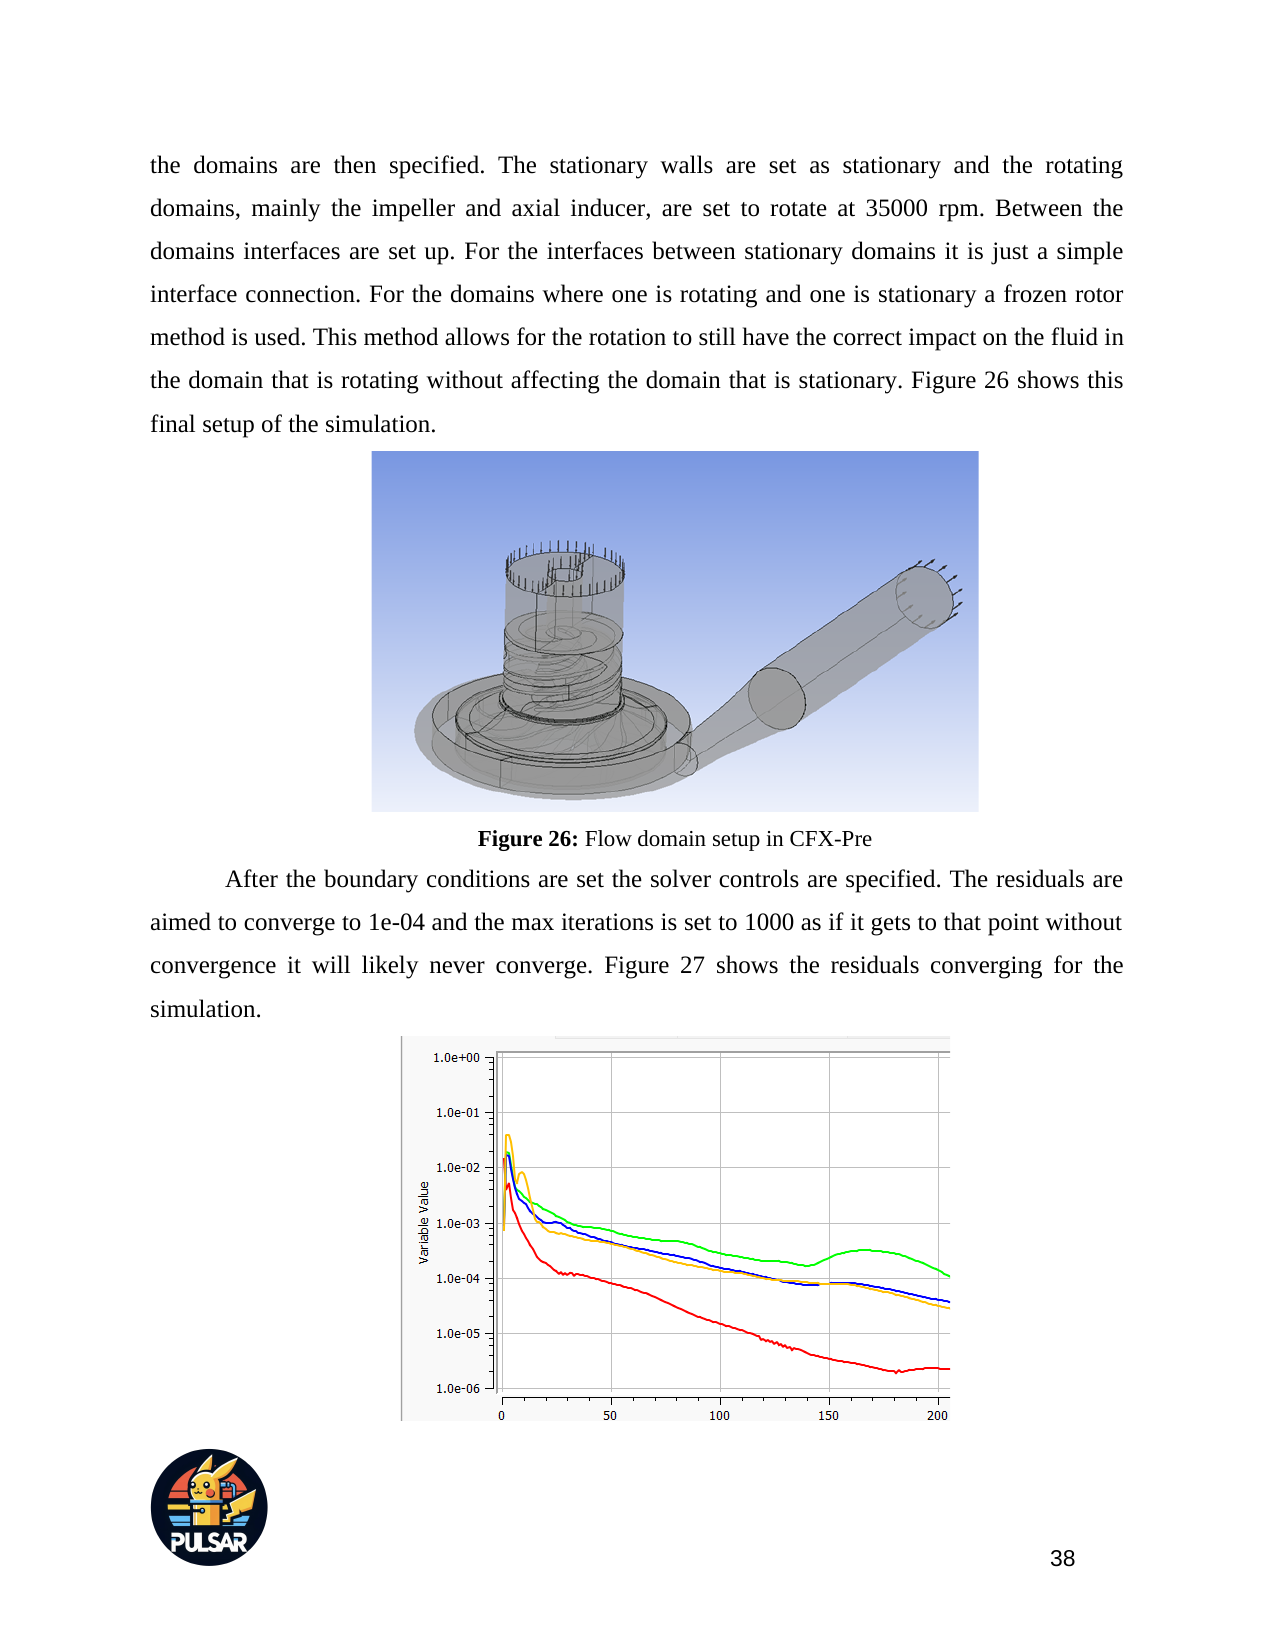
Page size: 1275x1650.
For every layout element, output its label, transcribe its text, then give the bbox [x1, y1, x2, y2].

picture [150, 1448, 268, 1567]
text After the boundary conditions are set the solver controls are specified. The residuals are aimed to converge to 1e-04 and the max iterations is set to 1000 as if it gets to that point without convergence it will likely never converge. Figure 27 shows the residuals converging for the simulation. [150, 864, 1125, 1022]
text Figure 26: Flow domain setup in CFX-Pre [150, 825, 1125, 851]
picture [371, 451, 979, 812]
picture [400, 1036, 951, 1421]
